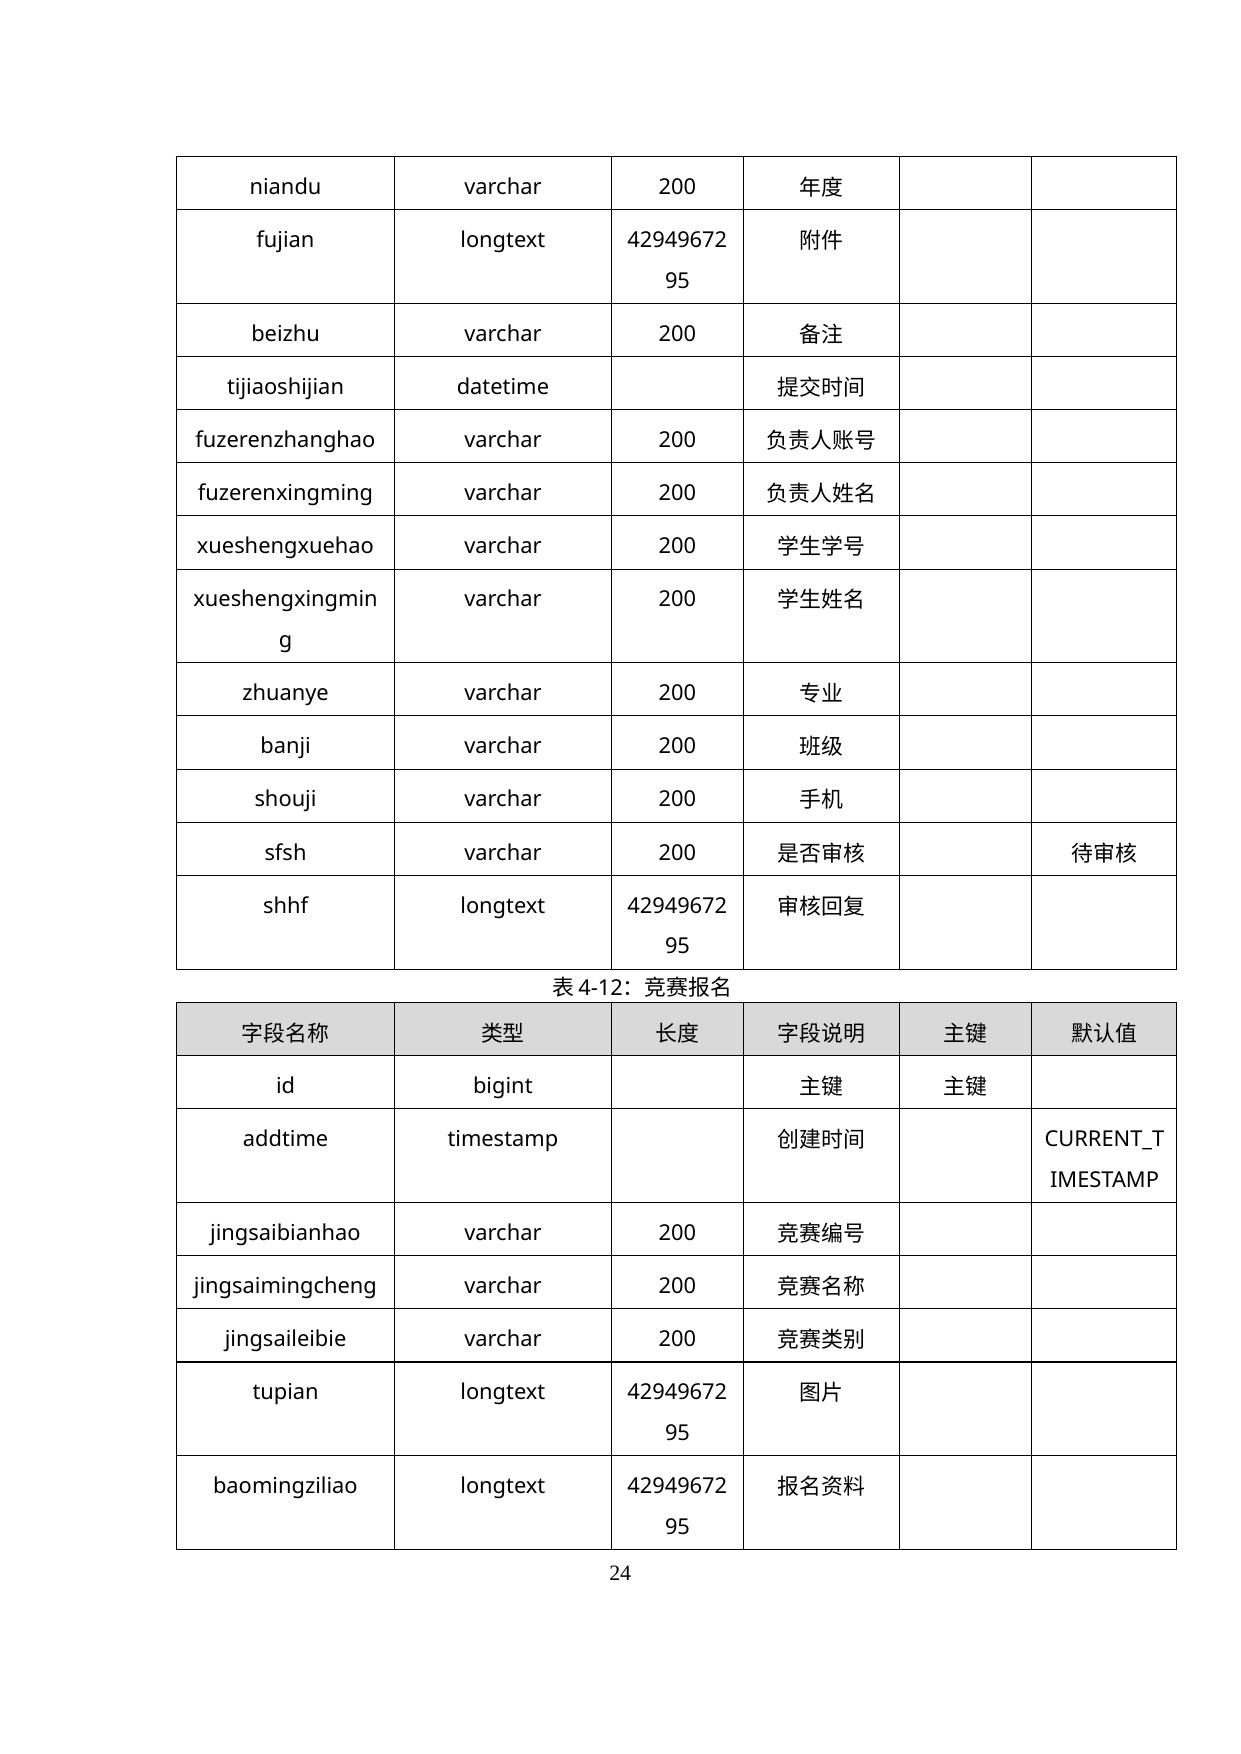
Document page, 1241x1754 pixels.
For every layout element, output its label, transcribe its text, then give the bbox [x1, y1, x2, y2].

table_cell [1032, 357, 1176, 409]
table_cell 专业 [744, 663, 899, 715]
table_cell 200 [612, 770, 743, 822]
table_cell longtext [395, 876, 611, 968]
table_cell jingsaileibie [177, 1309, 394, 1361]
table_cell datetime [395, 357, 611, 409]
table_header 默认值 [1032, 1003, 1176, 1055]
table_cell 200 [612, 716, 743, 768]
table_cell 待审核 [1032, 823, 1176, 875]
table_cell longtext [395, 1456, 611, 1549]
table_cell [900, 1363, 1031, 1455]
table_cell [900, 157, 1031, 209]
table_cell varchar [395, 823, 611, 875]
table_cell [1032, 770, 1176, 822]
table_cell jingsaibianhao [177, 1203, 394, 1255]
table_cell varchar [395, 770, 611, 822]
table_cell 手机 [744, 770, 899, 822]
table_cell [1032, 463, 1176, 515]
table_cell timestamp [395, 1109, 611, 1202]
table_cell [1032, 210, 1176, 303]
table_cell 200 [612, 570, 743, 662]
table_cell [900, 1256, 1031, 1308]
table_cell 主键 [900, 1056, 1031, 1108]
table_cell 200 [612, 823, 743, 875]
text 表4-12：竞赛报名 [187, 970, 1053, 1002]
table_cell [900, 357, 1031, 409]
table_cell niandu [177, 157, 394, 209]
table_cell varchar [395, 516, 611, 568]
table_cell varchar [395, 1309, 611, 1361]
table_cell fuzerenxingming [177, 463, 394, 515]
table_cell 200 [612, 410, 743, 462]
table_cell [900, 570, 1031, 662]
table_cell baomingziliao [177, 1456, 394, 1549]
table_cell 竞赛编号 [744, 1203, 899, 1255]
table_cell 学生学号 [744, 516, 899, 568]
table_cell [900, 716, 1031, 768]
table_cell 200 [612, 1309, 743, 1361]
table_cell fuzerenzhanghao [177, 410, 394, 462]
table_cell fujian [177, 210, 394, 303]
table_cell varchar [395, 304, 611, 356]
table_cell 提交时间 [744, 357, 899, 409]
table_cell addtime [177, 1109, 394, 1202]
table_cell varchar [395, 463, 611, 515]
table_cell 班级 [744, 716, 899, 768]
table_cell longtext [395, 210, 611, 303]
table_cell [900, 410, 1031, 462]
table_cell varchar [395, 1256, 611, 1308]
table_cell 4294967295 [612, 210, 743, 303]
table_cell 200 [612, 1256, 743, 1308]
table_cell 创建时间 [744, 1109, 899, 1202]
table_cell xueshengxingming [177, 570, 394, 662]
table_cell varchar [395, 716, 611, 768]
table_cell tupian [177, 1363, 394, 1455]
table_cell [612, 1056, 743, 1108]
table_cell zhuanye [177, 663, 394, 715]
table_cell [612, 357, 743, 409]
table_header 长度 [612, 1003, 743, 1055]
table_cell [1032, 663, 1176, 715]
table_cell [900, 1109, 1031, 1202]
table_cell [1032, 1456, 1176, 1549]
table_cell sfsh [177, 823, 394, 875]
table_cell [900, 663, 1031, 715]
table_cell 年度 [744, 157, 899, 209]
table_cell 学生姓名 [744, 570, 899, 662]
table_cell [1032, 876, 1176, 968]
table_cell 是否审核 [744, 823, 899, 875]
table_cell [1032, 570, 1176, 662]
table_cell [900, 1456, 1031, 1549]
table_cell 4294967295 [612, 876, 743, 968]
table_cell [1032, 410, 1176, 462]
table_header 类型 [395, 1003, 611, 1055]
table_cell [900, 1203, 1031, 1255]
table_cell 200 [612, 516, 743, 568]
table_cell [1032, 1056, 1176, 1108]
table_cell 200 [612, 663, 743, 715]
table_cell 竞赛名称 [744, 1256, 899, 1308]
table_cell [1032, 1256, 1176, 1308]
table_cell [1032, 1203, 1176, 1255]
table_cell 200 [612, 304, 743, 356]
table_header 字段名称 [177, 1003, 394, 1055]
table_cell id [177, 1056, 394, 1108]
table_header 主键 [900, 1003, 1031, 1055]
table_cell varchar [395, 570, 611, 662]
table_cell [1032, 516, 1176, 568]
table_cell beizhu [177, 304, 394, 356]
table_cell [900, 1309, 1031, 1361]
table_cell 负责人姓名 [744, 463, 899, 515]
table_cell [1032, 157, 1176, 209]
table_cell bigint [395, 1056, 611, 1108]
table_cell [900, 876, 1031, 968]
table_cell varchar [395, 157, 611, 209]
table_cell varchar [395, 663, 611, 715]
table_cell 负责人账号 [744, 410, 899, 462]
table_cell [612, 1109, 743, 1202]
table_cell 4294967295 [612, 1456, 743, 1549]
table_cell shhf [177, 876, 394, 968]
table_cell 备注 [744, 304, 899, 356]
table_cell 竞赛类别 [744, 1309, 899, 1361]
table_cell shouji [177, 770, 394, 822]
table_cell 审核回复 [744, 876, 899, 968]
table_cell varchar [395, 410, 611, 462]
table_cell xueshengxuehao [177, 516, 394, 568]
table_header 字段说明 [744, 1003, 899, 1055]
table_cell 附件 [744, 210, 899, 303]
table_cell jingsaimingcheng [177, 1256, 394, 1308]
table_cell [900, 516, 1031, 568]
table_cell 报名资料 [744, 1456, 899, 1549]
table_cell [1032, 304, 1176, 356]
table_cell [900, 304, 1031, 356]
table_cell banji [177, 716, 394, 768]
table_cell varchar [395, 1203, 611, 1255]
table_cell 200 [612, 463, 743, 515]
table_cell [900, 210, 1031, 303]
table_cell tijiaoshijian [177, 357, 394, 409]
table_cell [900, 823, 1031, 875]
table_cell [900, 770, 1031, 822]
table_cell 4294967295 [612, 1363, 743, 1455]
table_cell [1032, 1309, 1176, 1361]
table_cell [1032, 716, 1176, 768]
table_cell 图片 [744, 1363, 899, 1455]
table_cell 200 [612, 157, 743, 209]
table_cell CURRENT_TIMESTAMP [1032, 1109, 1176, 1202]
table_cell [1032, 1363, 1176, 1455]
table_cell longtext [395, 1363, 611, 1455]
table_cell 200 [612, 1203, 743, 1255]
table_cell 主键 [744, 1056, 899, 1108]
table_cell [900, 463, 1031, 515]
